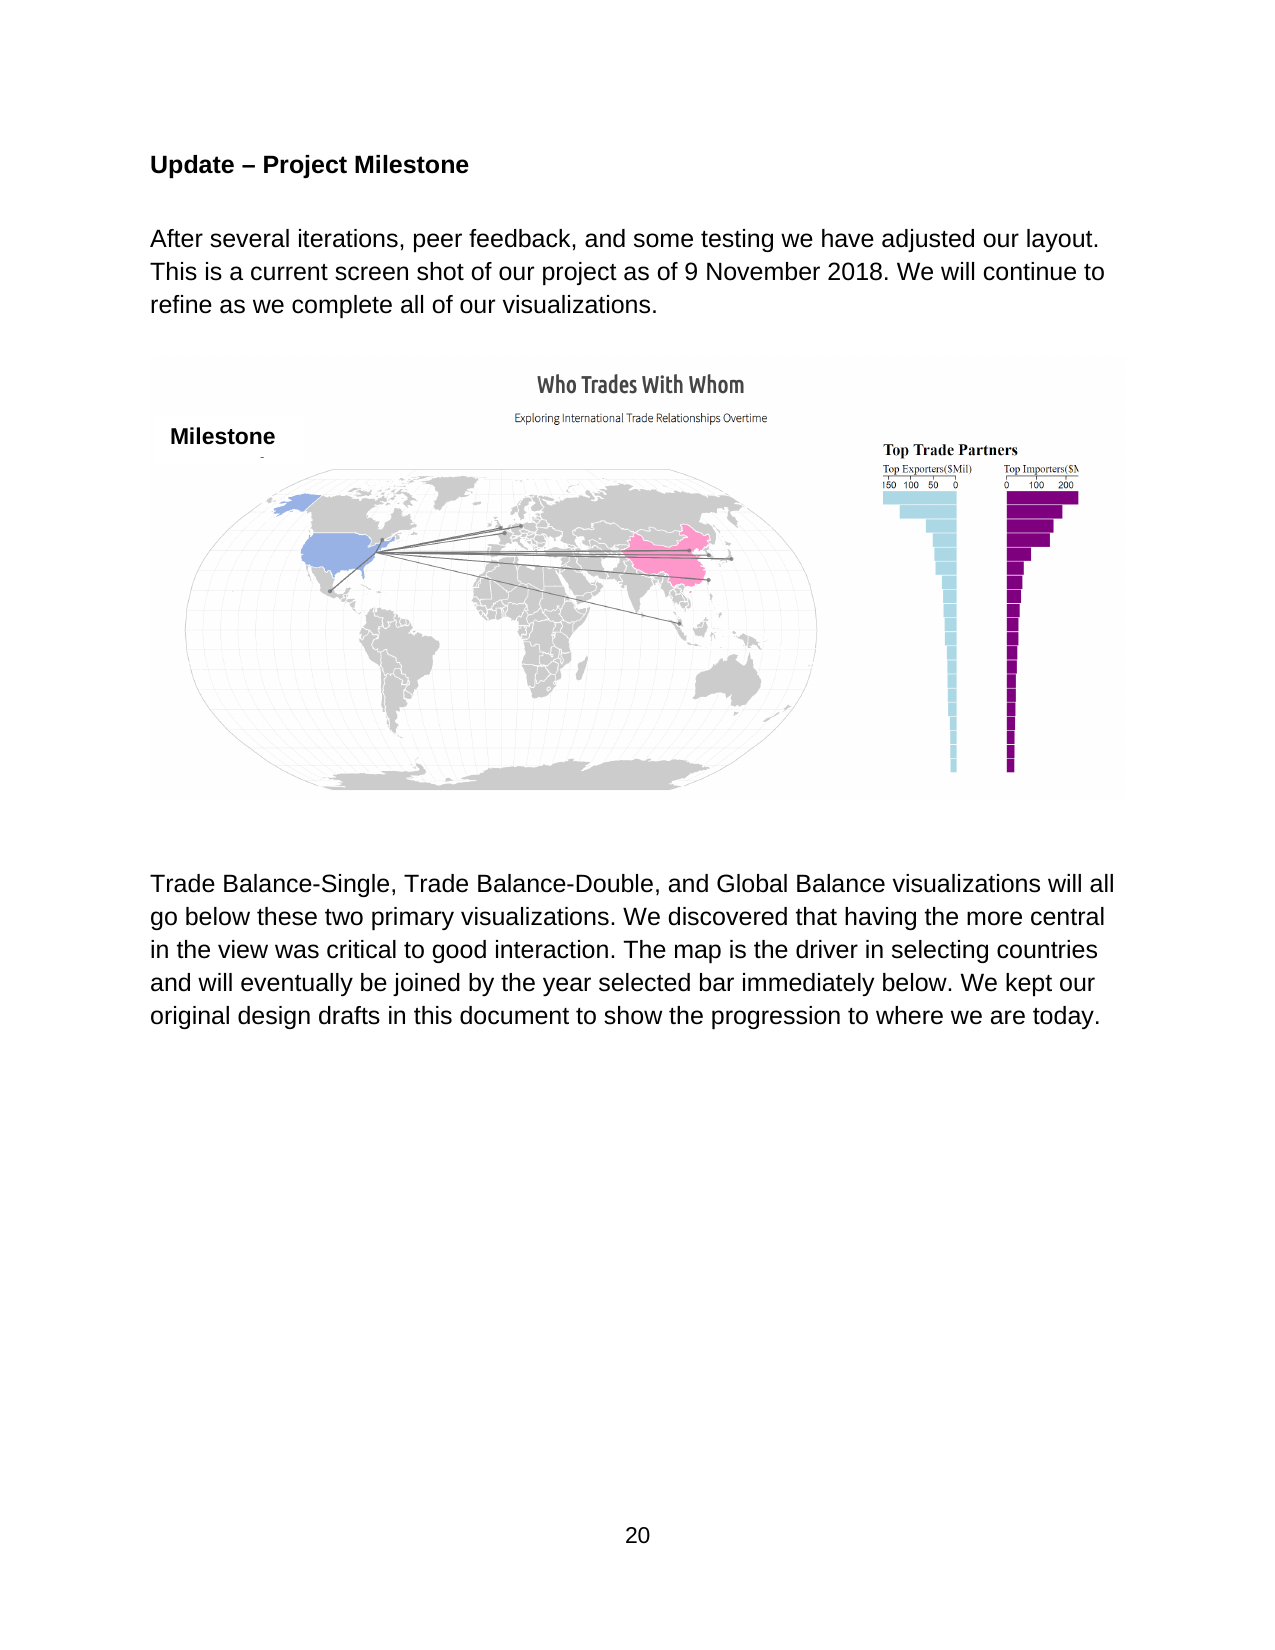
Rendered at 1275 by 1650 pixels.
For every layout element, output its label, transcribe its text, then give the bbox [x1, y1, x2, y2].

picture [150, 356, 1125, 799]
subtitle Update – Project Milestone [150, 150, 1125, 179]
text Trade Balance-Single, Trade Balance-Double, and Global Balance visualizations will all go below these two primary visualizations. We discovered that having the more central in the view was critical to good interaction. The map is the driver in selecting countries and will eventually be joined by the year selected bar immediately below. We kept our original design drafts in this document to show the progression to where we are today. [150, 869, 1125, 1029]
text After several iterations, peer feedback, and some testing we have adjusted our layout. This is a current screen shot of our project as of 9 November 2018. We will continue to refine as we complete all of our visualizations. [150, 224, 1125, 319]
